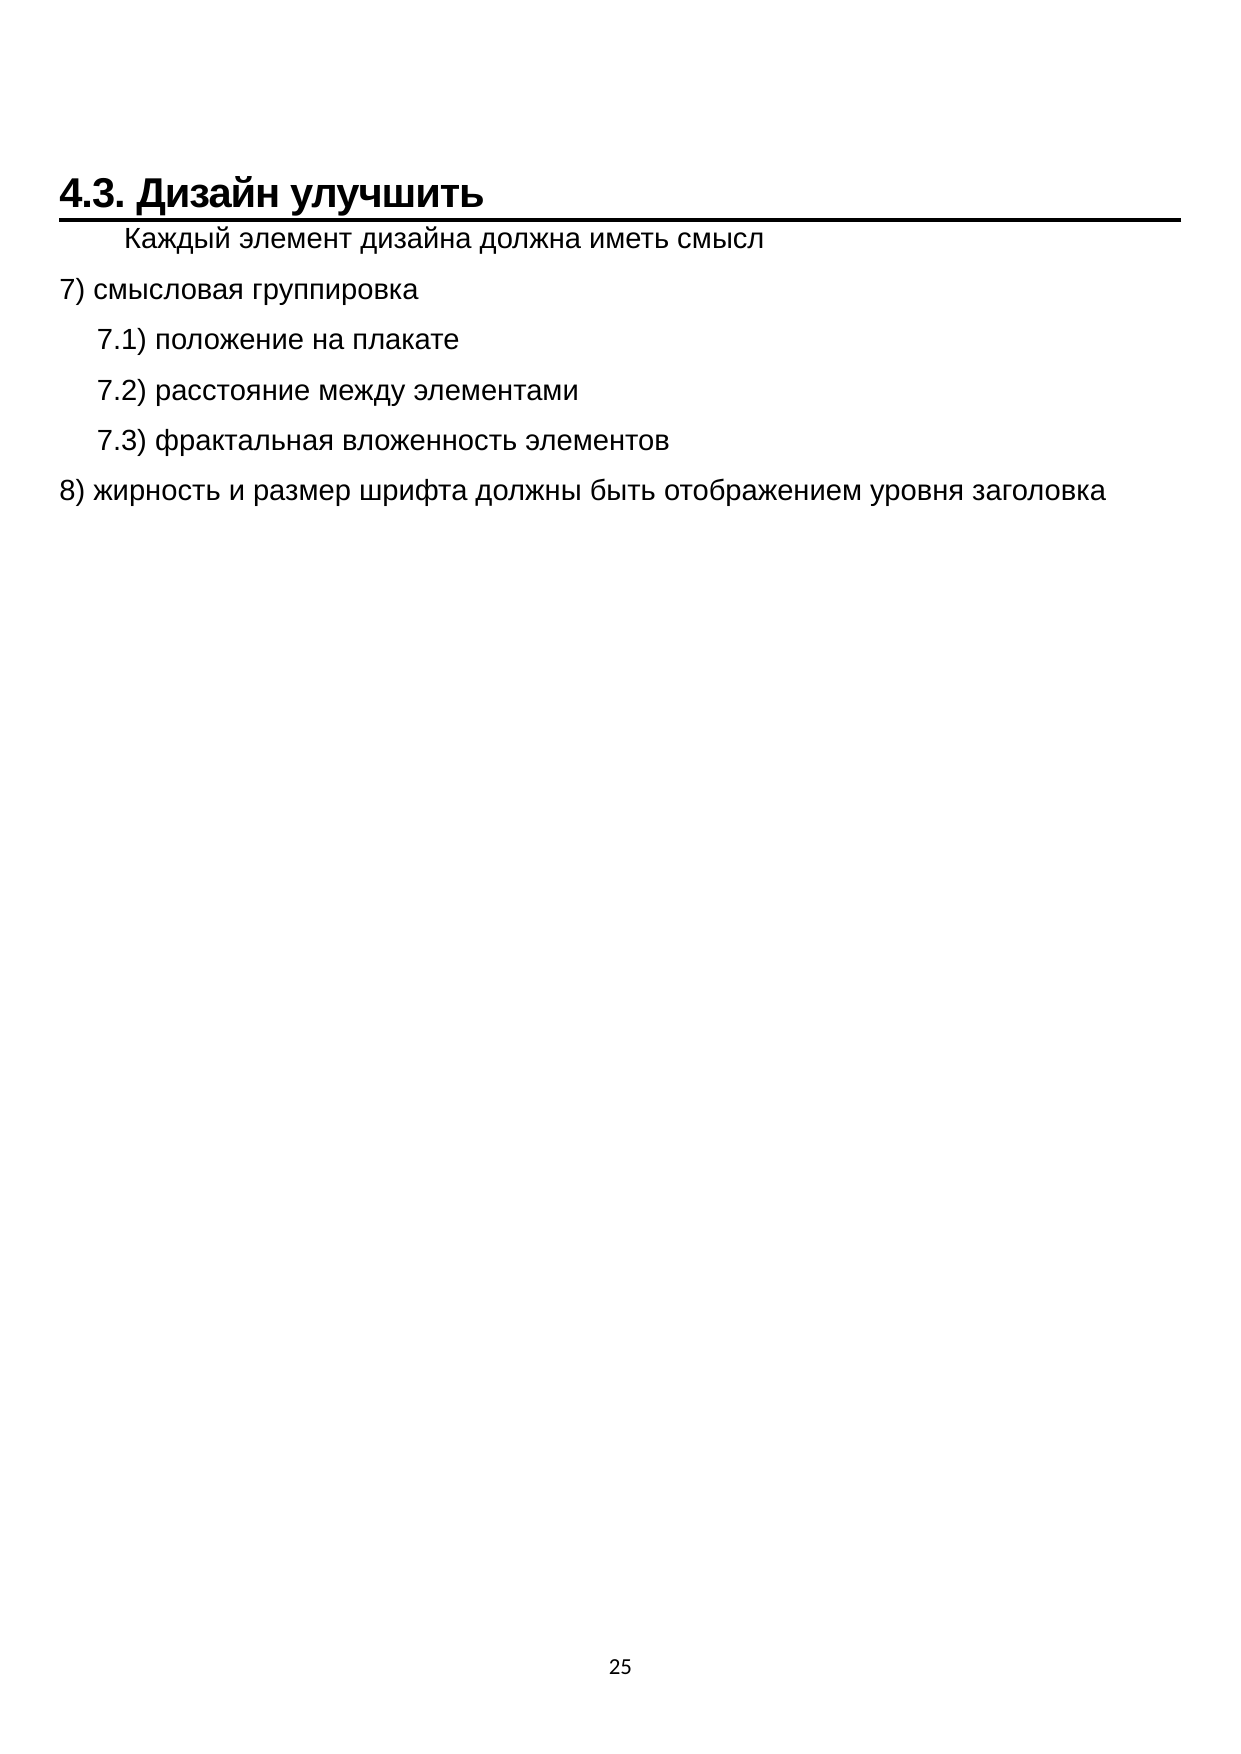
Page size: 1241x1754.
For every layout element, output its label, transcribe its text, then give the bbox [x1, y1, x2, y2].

list смысловая группировка [59, 272, 1181, 305]
list расстояние между элементами [97, 372, 1181, 406]
text Дизайн улучшить [59, 168, 1181, 218]
list жирность и размер шрифта должны быть отображением уровня заголовка [59, 473, 1181, 507]
list фрактальная вложенность элементов [97, 423, 1181, 456]
list положение на плакате [97, 322, 1181, 356]
text Каждый элемент дизайна должна иметь смысл [59, 222, 1181, 255]
